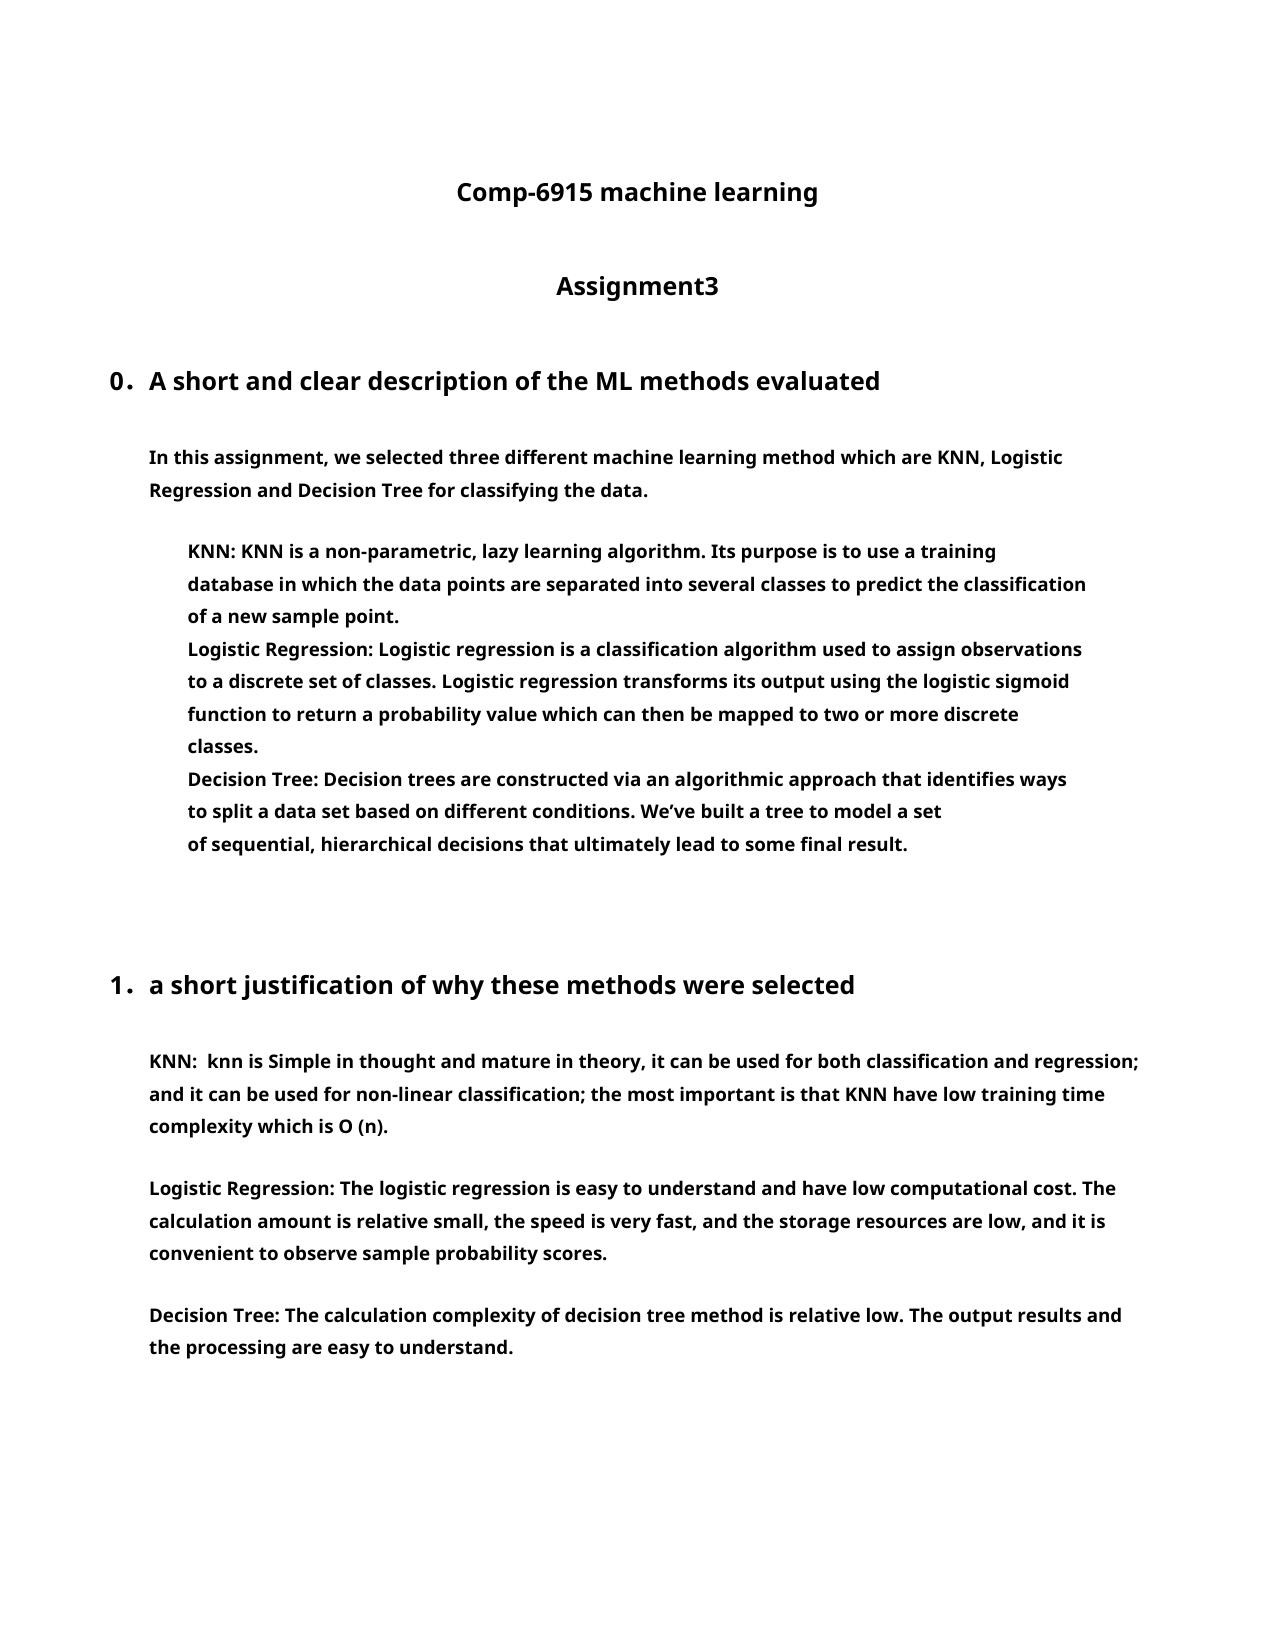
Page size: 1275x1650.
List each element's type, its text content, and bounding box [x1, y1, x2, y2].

text Decision Tree: Decision trees are constructed via an algorithmic approach that identifies ways to split a data set based on different conditions. We’ve built a tree to model a set of sequential, hierarchical decisions that ultimately lead to some final result. [187, 763, 1087, 860]
text Logistic Regression: The logistic regression is easy to understand and have low computational cost. The calculation amount is relative small, the speed is very fast, and the storage resources are low, and it is convenient to observe sample probability scores. [149, 1172, 1150, 1269]
text Assignment3 [125, 253, 1150, 318]
text In this assignment, we selected three different machine learning method which are KNN, Logistic Regression and Decision Tree for classifying the data. [149, 441, 1150, 506]
list A short and clear description of the ML methods evaluated [109, 347, 1150, 412]
text Logistic Regression: Logistic regression is a classification algorithm used to assign observations to a discrete set of classes. Logistic regression transforms its output using the logistic sigmoid function to return a probability value which can then be mapped to two or more discrete classes. [187, 633, 1087, 763]
text KNN: knn is Simple in thought and mature in theory, it can be used for both classification and regression; and it can be used for non-linear classification; the most important is that KNN have low training time complexity which is O (n). [149, 1045, 1150, 1143]
list a short justification of why these methods were selected [109, 951, 1150, 1016]
text Decision Tree: The calculation complexity of decision tree method is relative low. The output results and the processing are easy to understand. [149, 1299, 1150, 1364]
text KNN: KNN is a non-parametric, lazy learning algorithm. Its purpose is to use a training database in which the data points are separated into several classes to predict the classification of a new sample point. [187, 535, 1087, 633]
text Comp-6915 machine learning [125, 159, 1150, 224]
